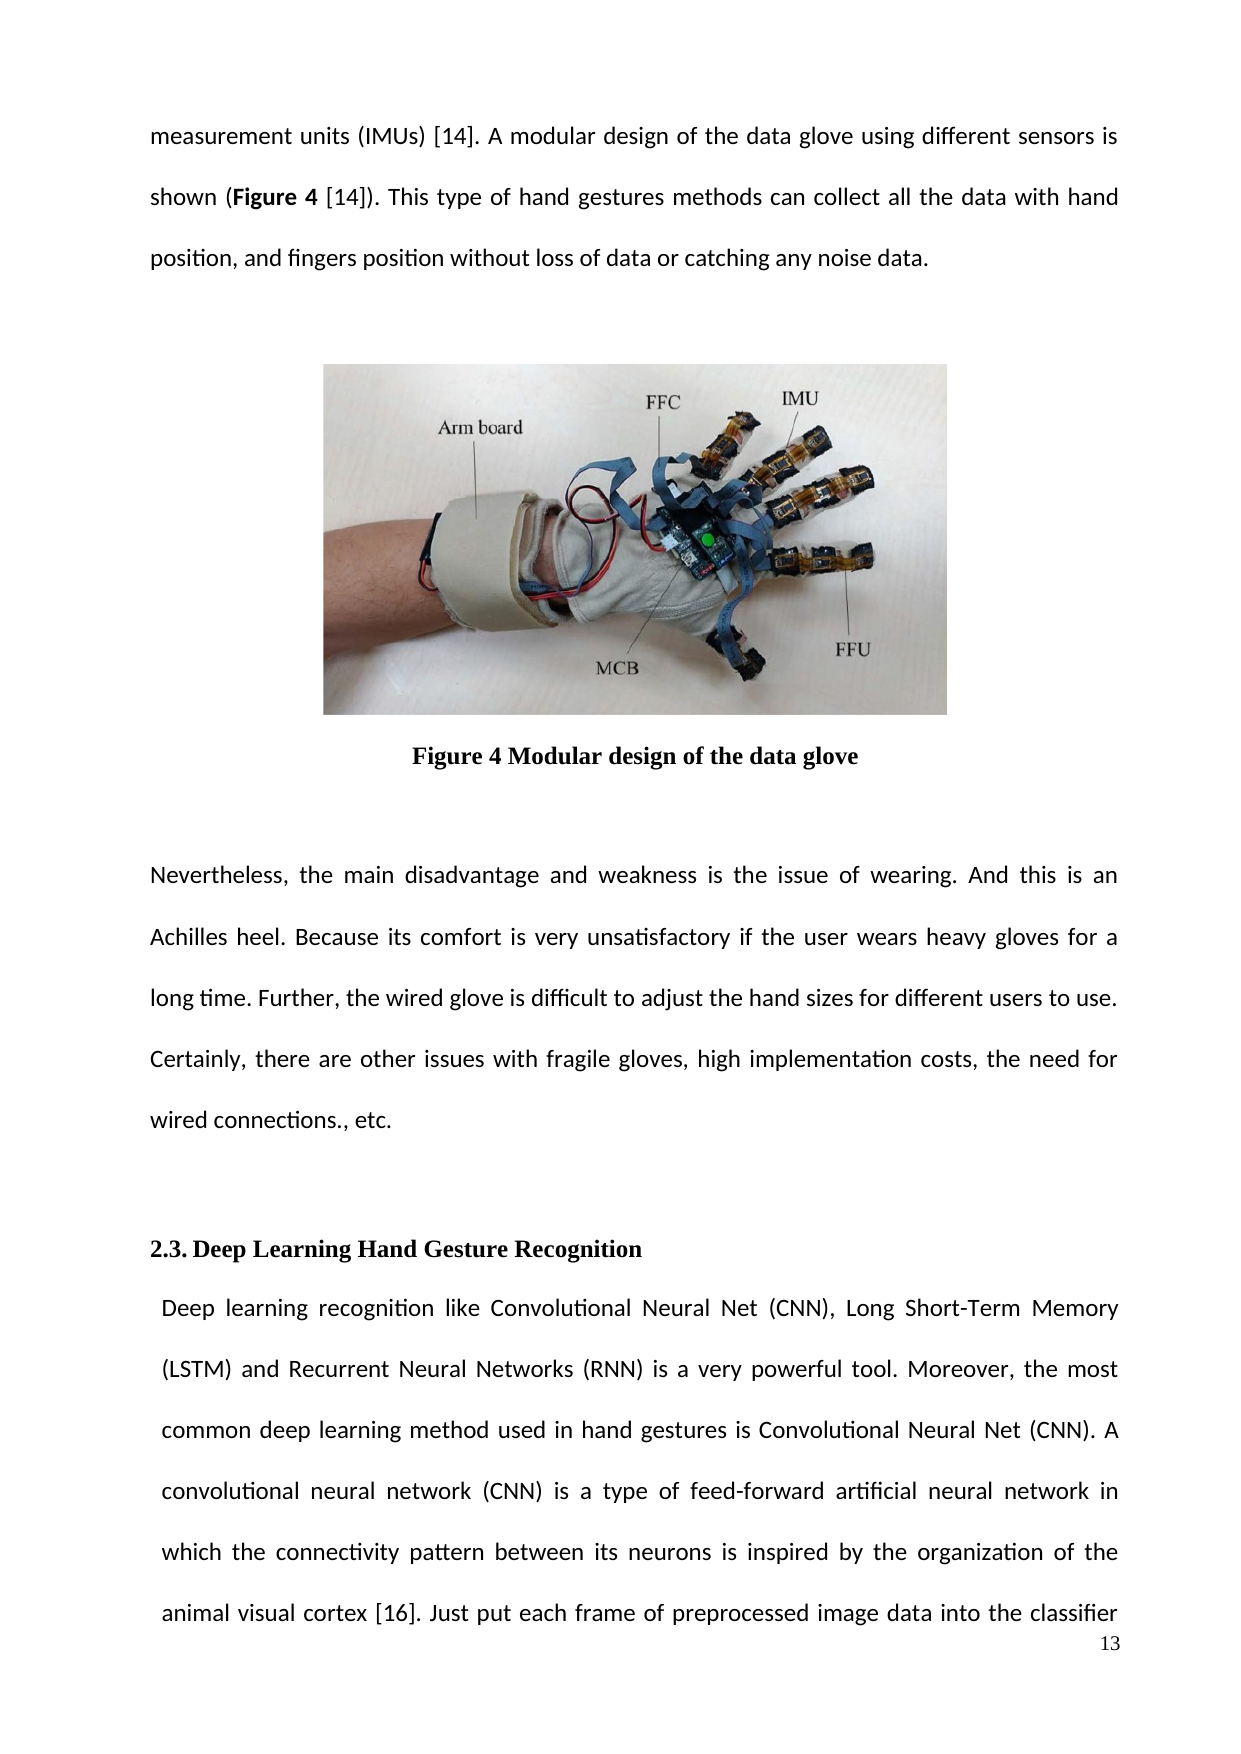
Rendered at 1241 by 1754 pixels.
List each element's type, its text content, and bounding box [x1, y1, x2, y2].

subtitle Deep Learning Hand Gesture Recognition [150, 1234, 1131, 1263]
text Figure 4 Modular design of the data glove [150, 741, 1120, 770]
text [161, 1292, 1120, 1627]
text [150, 120, 1120, 273]
text Nevertheless, the main disadvantage and weakness is the issue of wearing. And this is an Achilles heel. Because its comfort is very unsatisfactory if the user wears heavy gloves for a long time. Further, the wired glove is difficult to adjust the hand sizes for different users to use. Certainly, there are other issues with fragile gloves, high implementation costs, the need for wired connections., etc. [150, 859, 1120, 1134]
picture [323, 364, 947, 715]
